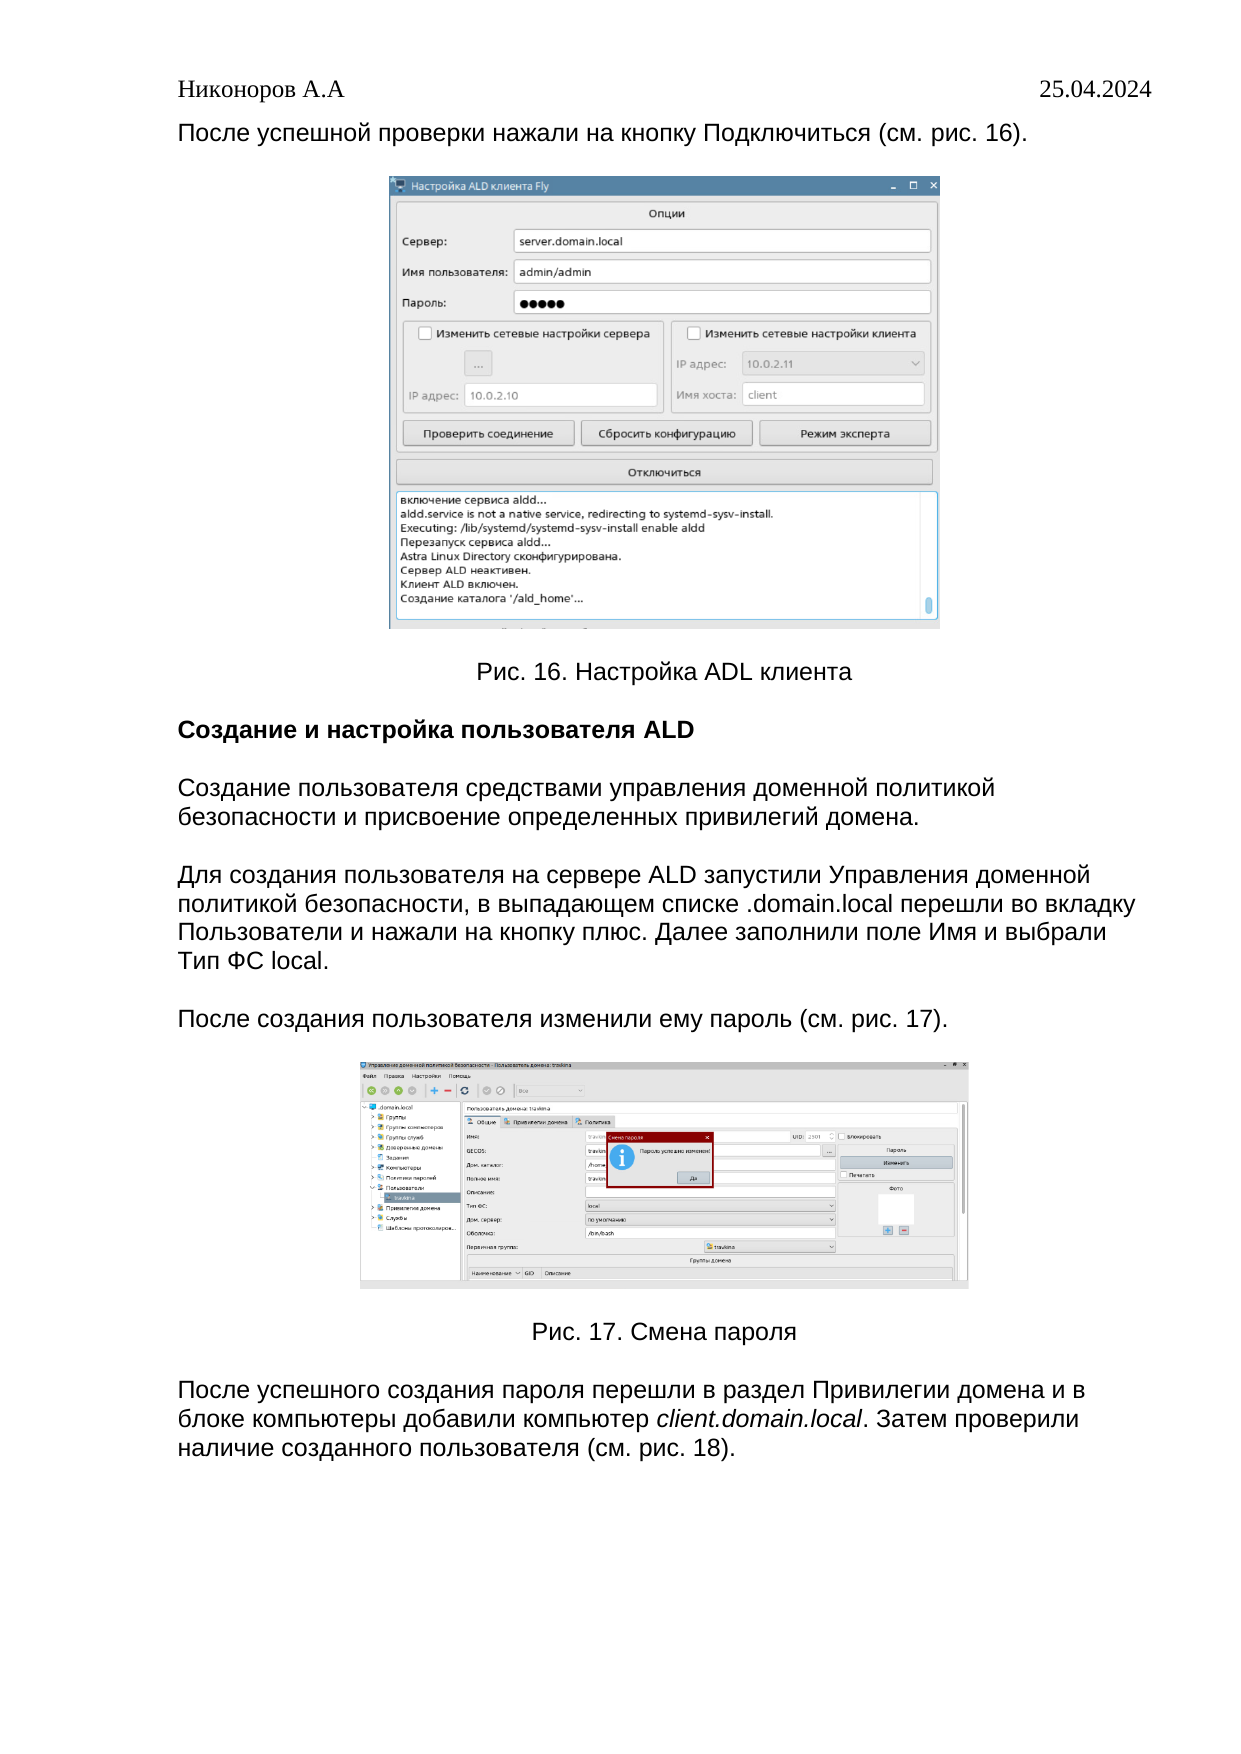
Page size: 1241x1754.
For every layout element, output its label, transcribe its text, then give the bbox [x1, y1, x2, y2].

text Создание и настройка пользователя ALD [177, 715, 1152, 744]
text После успешной проверки нажали на кнопку Подключиться (см. рис. 16). [177, 118, 1152, 147]
text Для создания пользователя на сервере ALD запустили Управления доменной политикой безопасности, в выпадающем списке .domain.local перешли во вкладку Пользователи и нажали на кнопку плюс. Далее заполнили поле Имя и выбрали Тип ФС local. [177, 860, 1152, 975]
picture [360, 1062, 969, 1289]
picture [389, 176, 940, 629]
text Создание пользователя средствами управления доменной политикой безопасности и присвоение определенных привилегий домена. [177, 773, 1152, 831]
text Рис. 17. Смена пароля [177, 1317, 1152, 1346]
text Рис. 16. Настройка ADL клиента [177, 657, 1152, 686]
text После успешного создания пароля перешли в раздел Привилегии домена и в блоке компьютеры добавили компьютер client.domain.local. Затем проверили наличие созданного пользователя (см. рис. 18). [177, 1375, 1152, 1461]
text После создания пользователя изменили ему пароль (см. рис. 17). [177, 1004, 1152, 1033]
